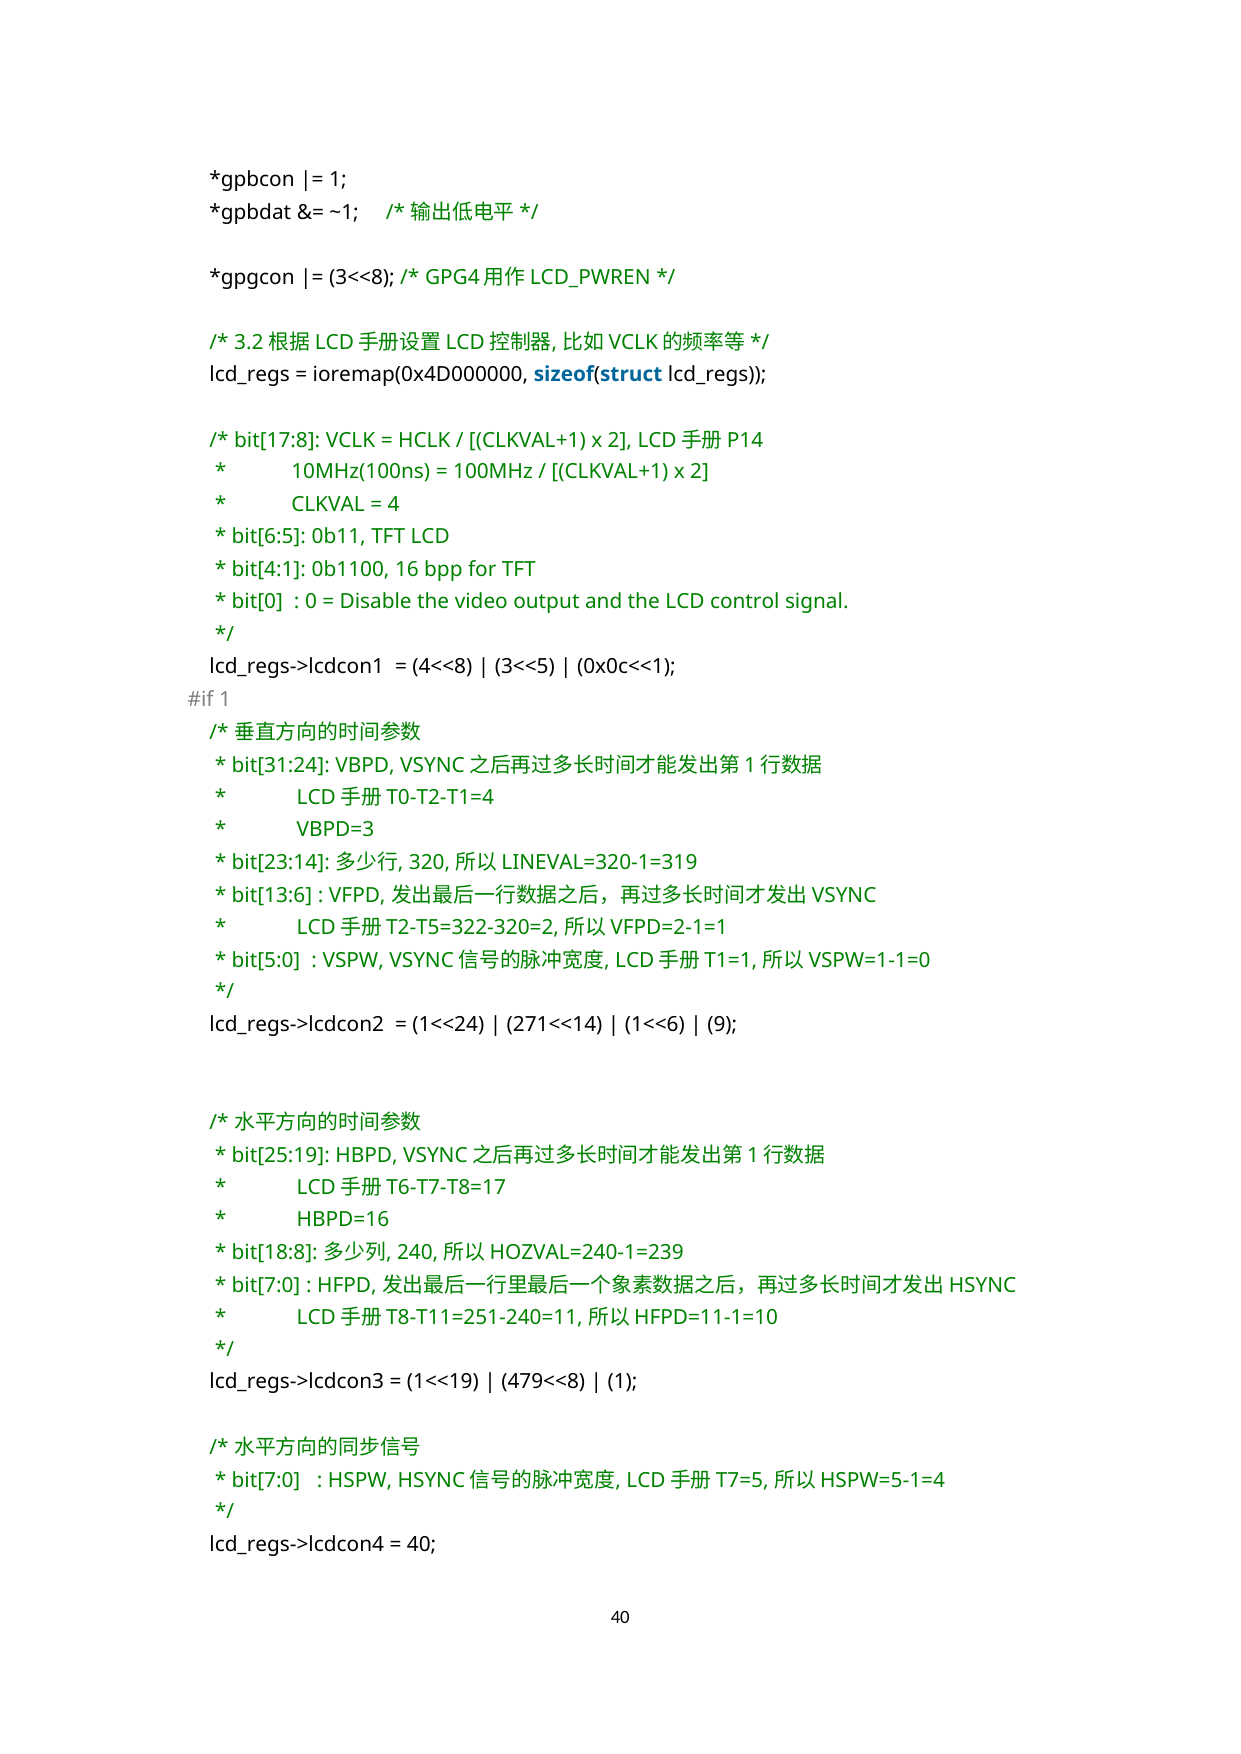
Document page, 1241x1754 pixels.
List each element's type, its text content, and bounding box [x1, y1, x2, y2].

text */ [187, 617, 1053, 649]
text /* 垂直方向的时间参数 [187, 714, 1053, 747]
text * bit[23:14]: 多少行, 320, 所以LINEVAL=320-1=319 [187, 844, 1053, 877]
text * LCD手册T8-T11=251-240=11, 所以HFPD=11-1=10 [187, 1299, 1053, 1332]
text * CLKVAL = 4 [187, 487, 1053, 519]
text * bit[6:5]: 0b11, TFT LCD [187, 519, 1053, 552]
text * bit[18:8]: 多少列, 240, 所以HOZVAL=240-1=239 [187, 1234, 1053, 1267]
text /* 水平方向的时间参数 [187, 1104, 1053, 1137]
text lcd_regs->lcdcon4 = 40; [187, 1527, 1053, 1559]
text * bit[31:24]: VBPD, VSYNC之后再过多长时间才能发出第1行数据 [187, 747, 1053, 779]
text * HBPD=16 [187, 1202, 1053, 1234]
text * bit[4:1]: 0b1100, 16 bpp for TFT [187, 552, 1053, 584]
text /* 水平方向的同步信号 [187, 1429, 1053, 1462]
text * 10MHz(100ns) = 100MHz / [(CLKVAL+1) x 2] [187, 454, 1053, 487]
text */ [187, 974, 1053, 1007]
text *gpgcon |= (3<<8); /* GPG4用作LCD_PWREN */ [187, 259, 1053, 292]
text lcd_regs->lcdcon2 = (1<<24) | (271<<14) | (1<<6) | (9); [187, 1007, 1053, 1039]
text */ [187, 1332, 1053, 1364]
text * bit[13:6] : VFPD, 发出最后一行数据之后，再过多长时间才发出VSYNC [187, 877, 1053, 909]
text * bit[5:0] : VSPW, VSYNC信号的脉冲宽度, LCD手册T1=1, 所以VSPW=1-1=0 [187, 942, 1053, 974]
text * LCD手册 T0-T2-T1=4 [187, 779, 1053, 812]
text * bit[7:0] : HFPD, 发出最后一行里最后一个象素数据之后，再过多长时间才发出HSYNC [187, 1267, 1053, 1299]
text lcd_regs->lcdcon1 = (4<<8) | (3<<5) | (0x0c<<1); [187, 649, 1053, 682]
text * bit[7:0] : HSPW, HSYNC信号的脉冲宽度, LCD手册T7=5, 所以HSPW=5-1=4 [187, 1462, 1053, 1494]
text lcd_regs = ioremap(0x4D000000, sizeof(struct lcd_regs)); [187, 357, 1053, 389]
text * LCD手册 T6-T7-T8=17 [187, 1169, 1053, 1202]
text #if 1 [187, 682, 1053, 714]
text *gpbdat &= ~1; /* 输出低电平 */ [187, 194, 1053, 227]
text */ [187, 1494, 1053, 1527]
text /* 3.2 根据LCD手册设置LCD控制器, 比如VCLK的频率等 */ [187, 324, 1053, 357]
text * bit[25:19]: HBPD, VSYNC之后再过多长时间才能发出第1行数据 [187, 1137, 1053, 1169]
text * bit[0] : 0 = Disable the video output and the LCD control signal. [187, 584, 1053, 617]
text * VBPD=3 [187, 812, 1053, 844]
text * LCD手册T2-T5=322-320=2, 所以VFPD=2-1=1 [187, 909, 1053, 942]
text /* bit[17:8]: VCLK = HCLK / [(CLKVAL+1) x 2], LCD手册P14 [187, 422, 1053, 454]
text *gpbcon |= 1; [187, 162, 1053, 194]
text lcd_regs->lcdcon3 = (1<<19) | (479<<8) | (1); [187, 1364, 1053, 1397]
